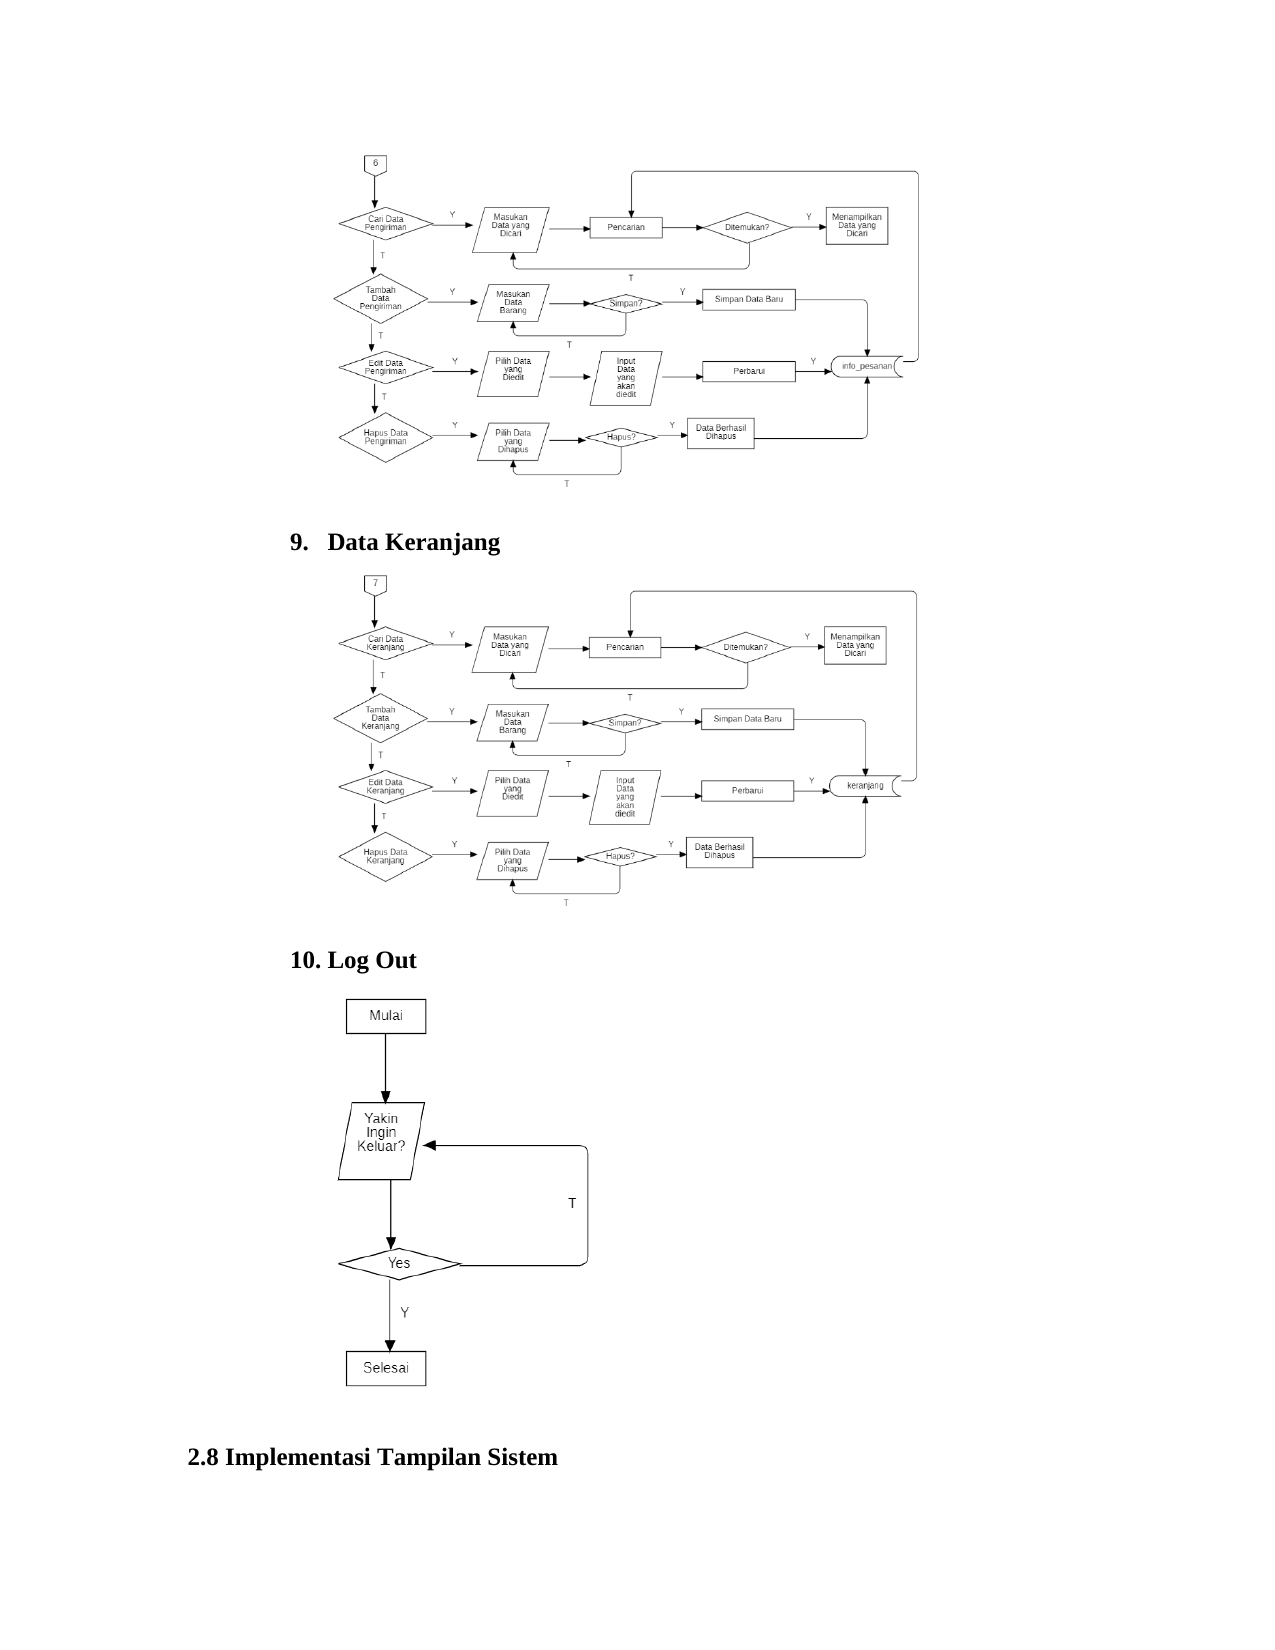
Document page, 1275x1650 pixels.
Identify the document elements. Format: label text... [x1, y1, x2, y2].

list Implementasi Tampilan Sistem [187, 1442, 1125, 1471]
picture [327, 150, 944, 513]
picture [327, 988, 631, 1428]
picture [327, 570, 942, 932]
list Data Keranjang [290, 527, 1125, 556]
list Log Out [290, 945, 1125, 974]
